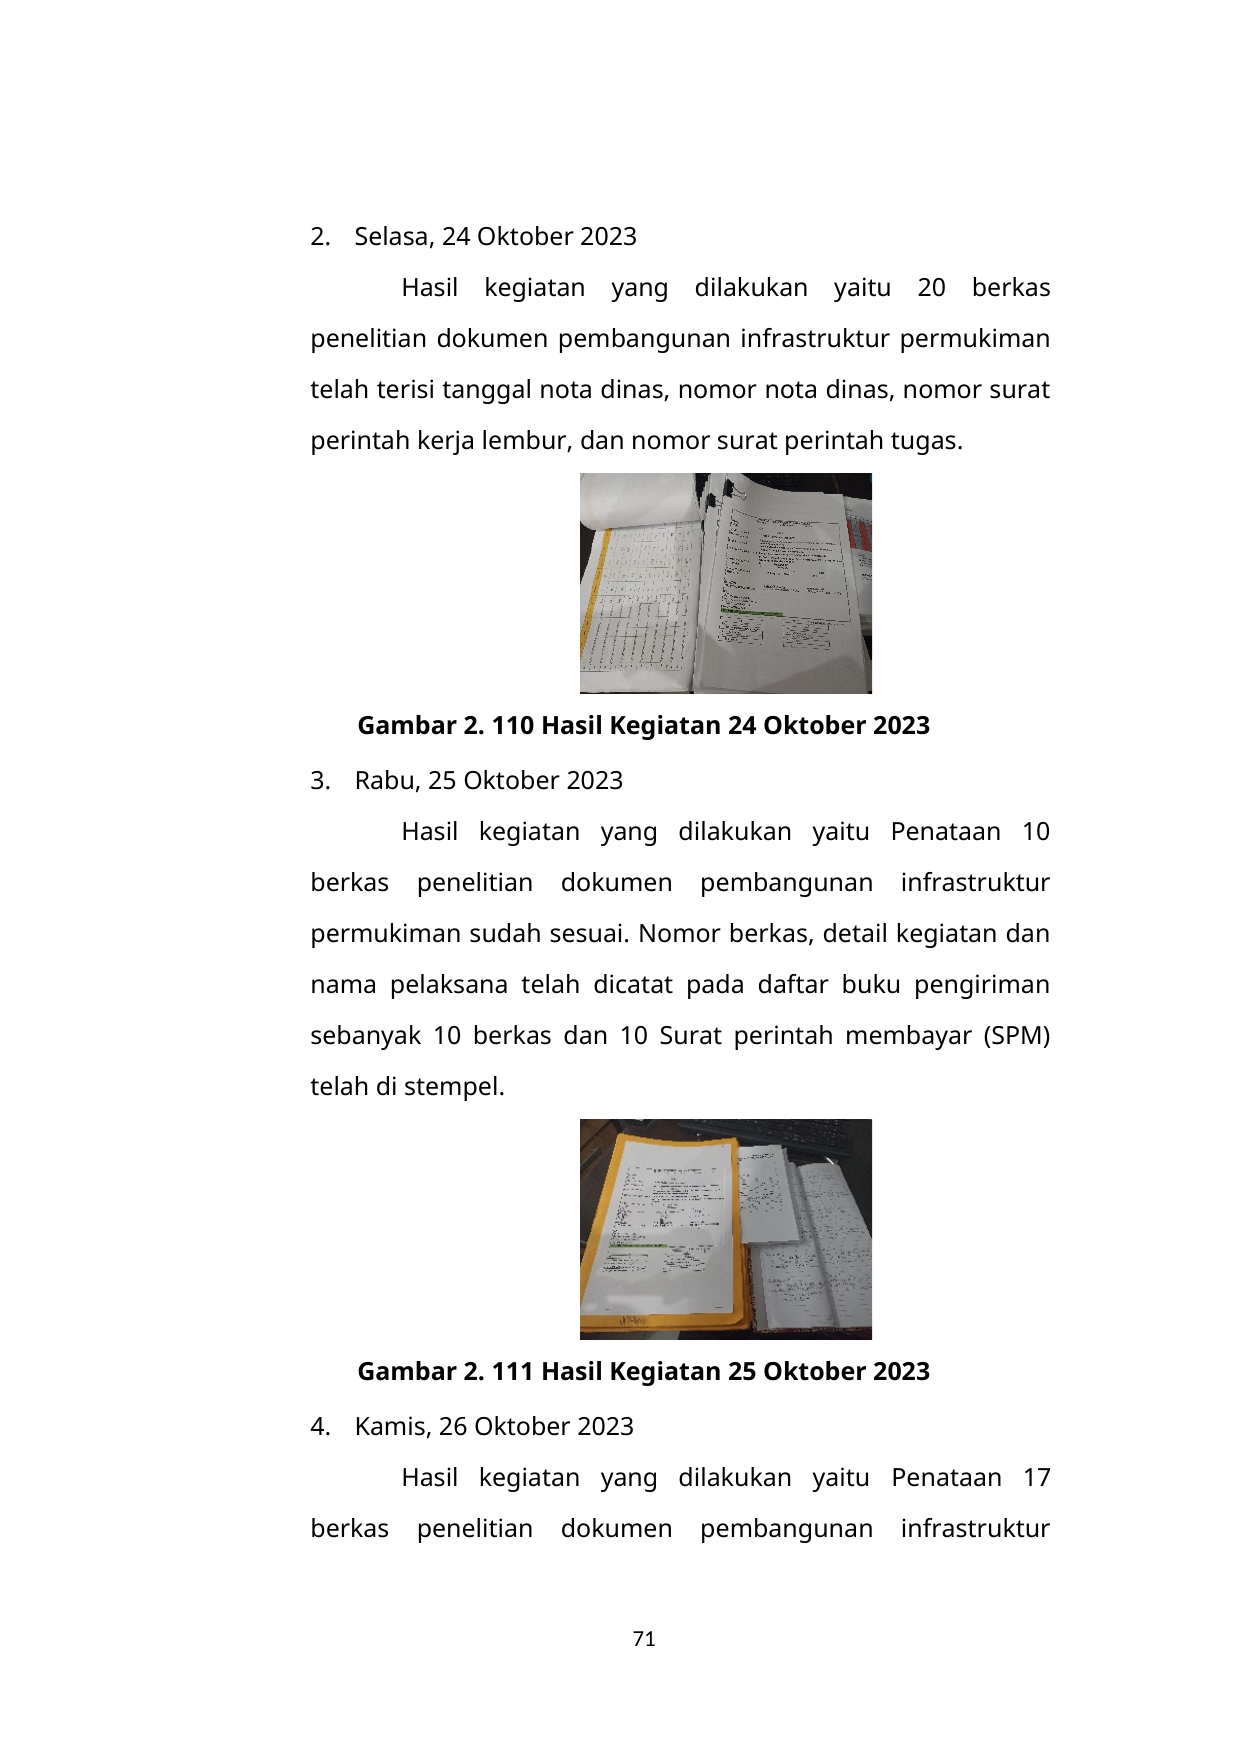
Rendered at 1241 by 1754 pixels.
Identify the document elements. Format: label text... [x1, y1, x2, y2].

picture [580, 1119, 873, 1340]
text Gambar 2. 110 Hasil Kegiatan 24 Oktober 2023 [236, 707, 1051, 742]
text Gambar 2. 111 Hasil Kegiatan 25 Oktober 2023 [236, 1353, 1051, 1387]
text Hasil kegiatan yang dilakukan yaitu Penataan 10 berkas penelitian dokumen pembangunan infrastruktur permukiman sudah sesuai. Nomor berkas, detail kegiatan dan nama pelaksana telah dicatat pada daftar buku pengiriman sebanyak 10 berkas dan 10 Surat perintah membayar (SPM) telah di stempel. [310, 813, 1051, 1103]
picture [580, 473, 873, 694]
list Selasa, 24 Oktober 2023 [310, 218, 1051, 253]
text Hasil kegiatan yang dilakukan yaitu 20 berkas penelitian dokumen pembangunan infrastruktur permukiman telah terisi tanggal nota dinas, nomor nota dinas, nomor surat perintah kerja lembur, dan nomor surat perintah tugas. [310, 269, 1051, 457]
list Rabu, 25 Oktober 2023 [310, 762, 1051, 796]
list Kamis, 26 Oktober 2023 [310, 1408, 1051, 1442]
